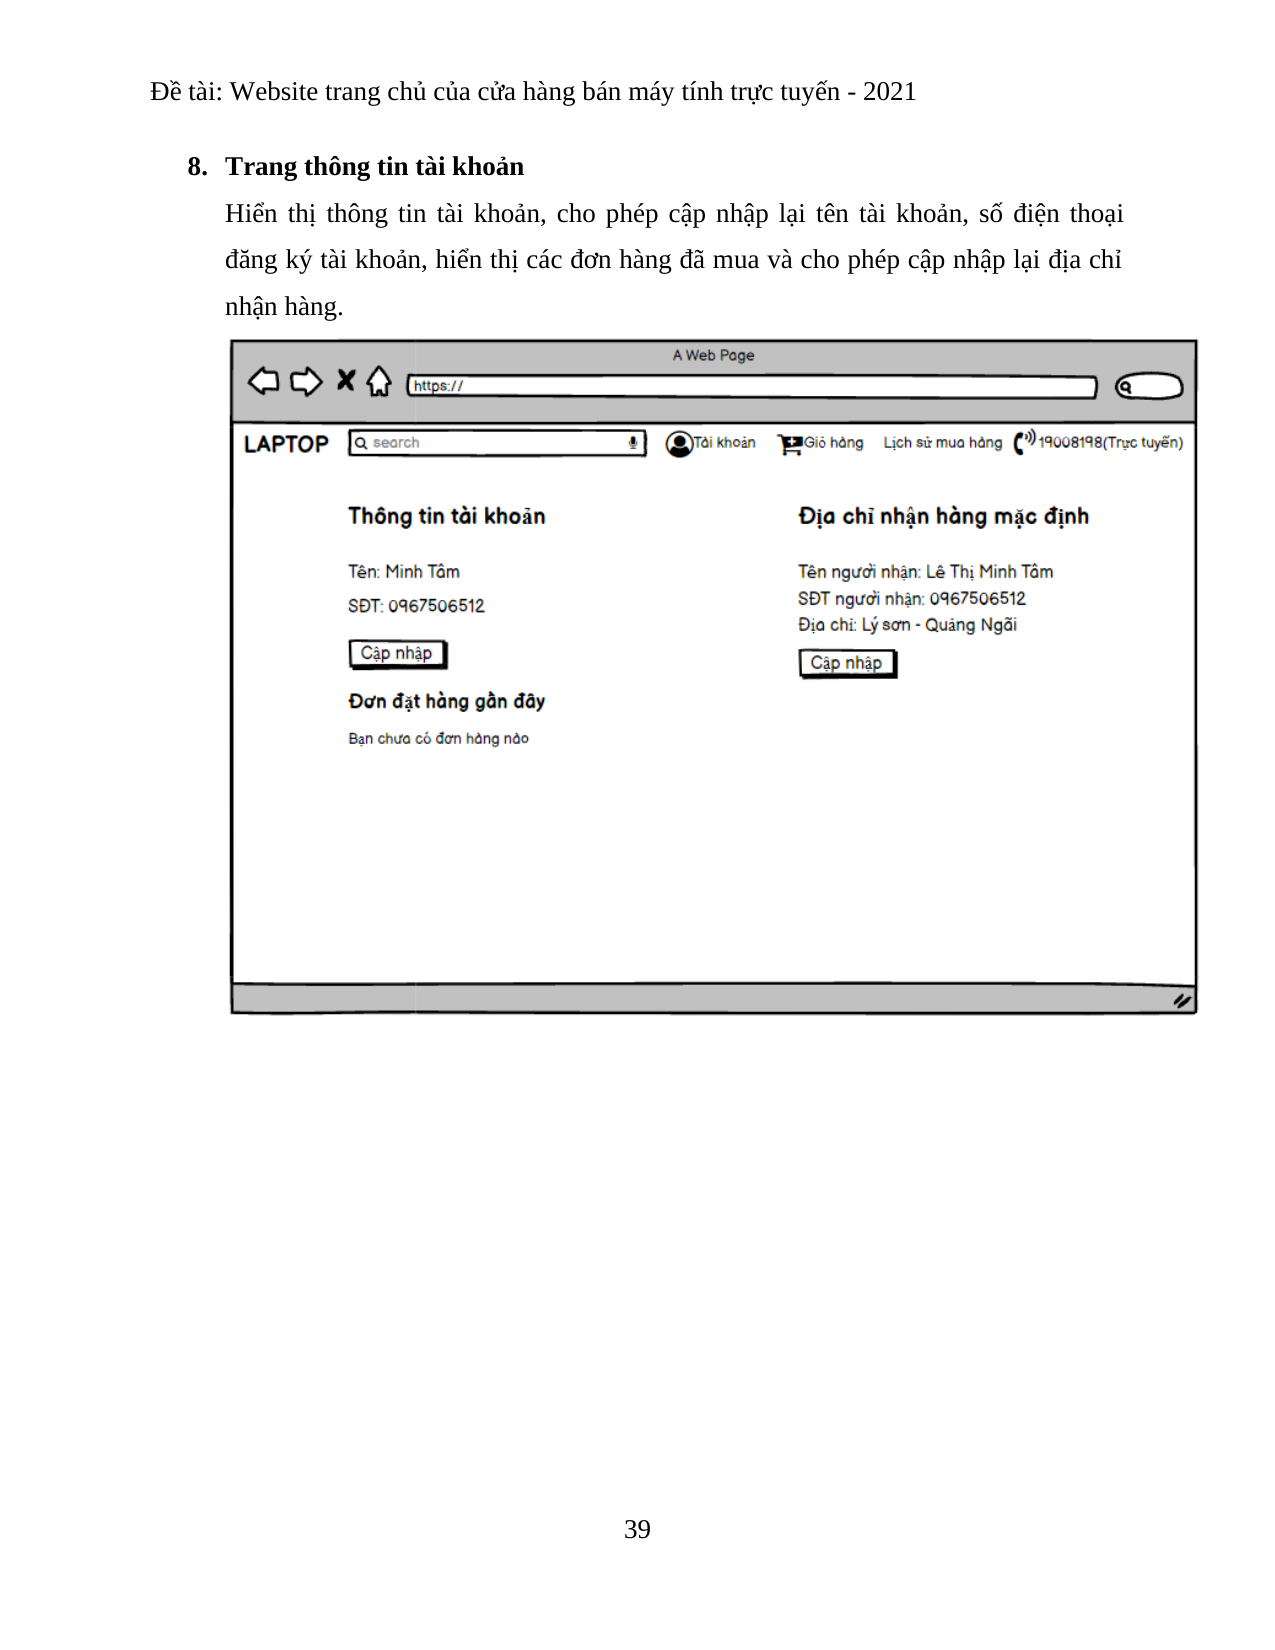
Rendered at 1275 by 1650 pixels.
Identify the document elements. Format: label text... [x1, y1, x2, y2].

list Trang thông tin tài khoản [187, 150, 1125, 181]
list Hiển thị thông tin tài khoản, cho phép cập nhập lại tên tài khoản, số điện thoại đăng ký tài khoản, hiển thị các đơn hàng đã mua và cho phép cập nhập lại địa chỉ nhận hàng. [225, 197, 1125, 321]
picture [225, 336, 1200, 1018]
